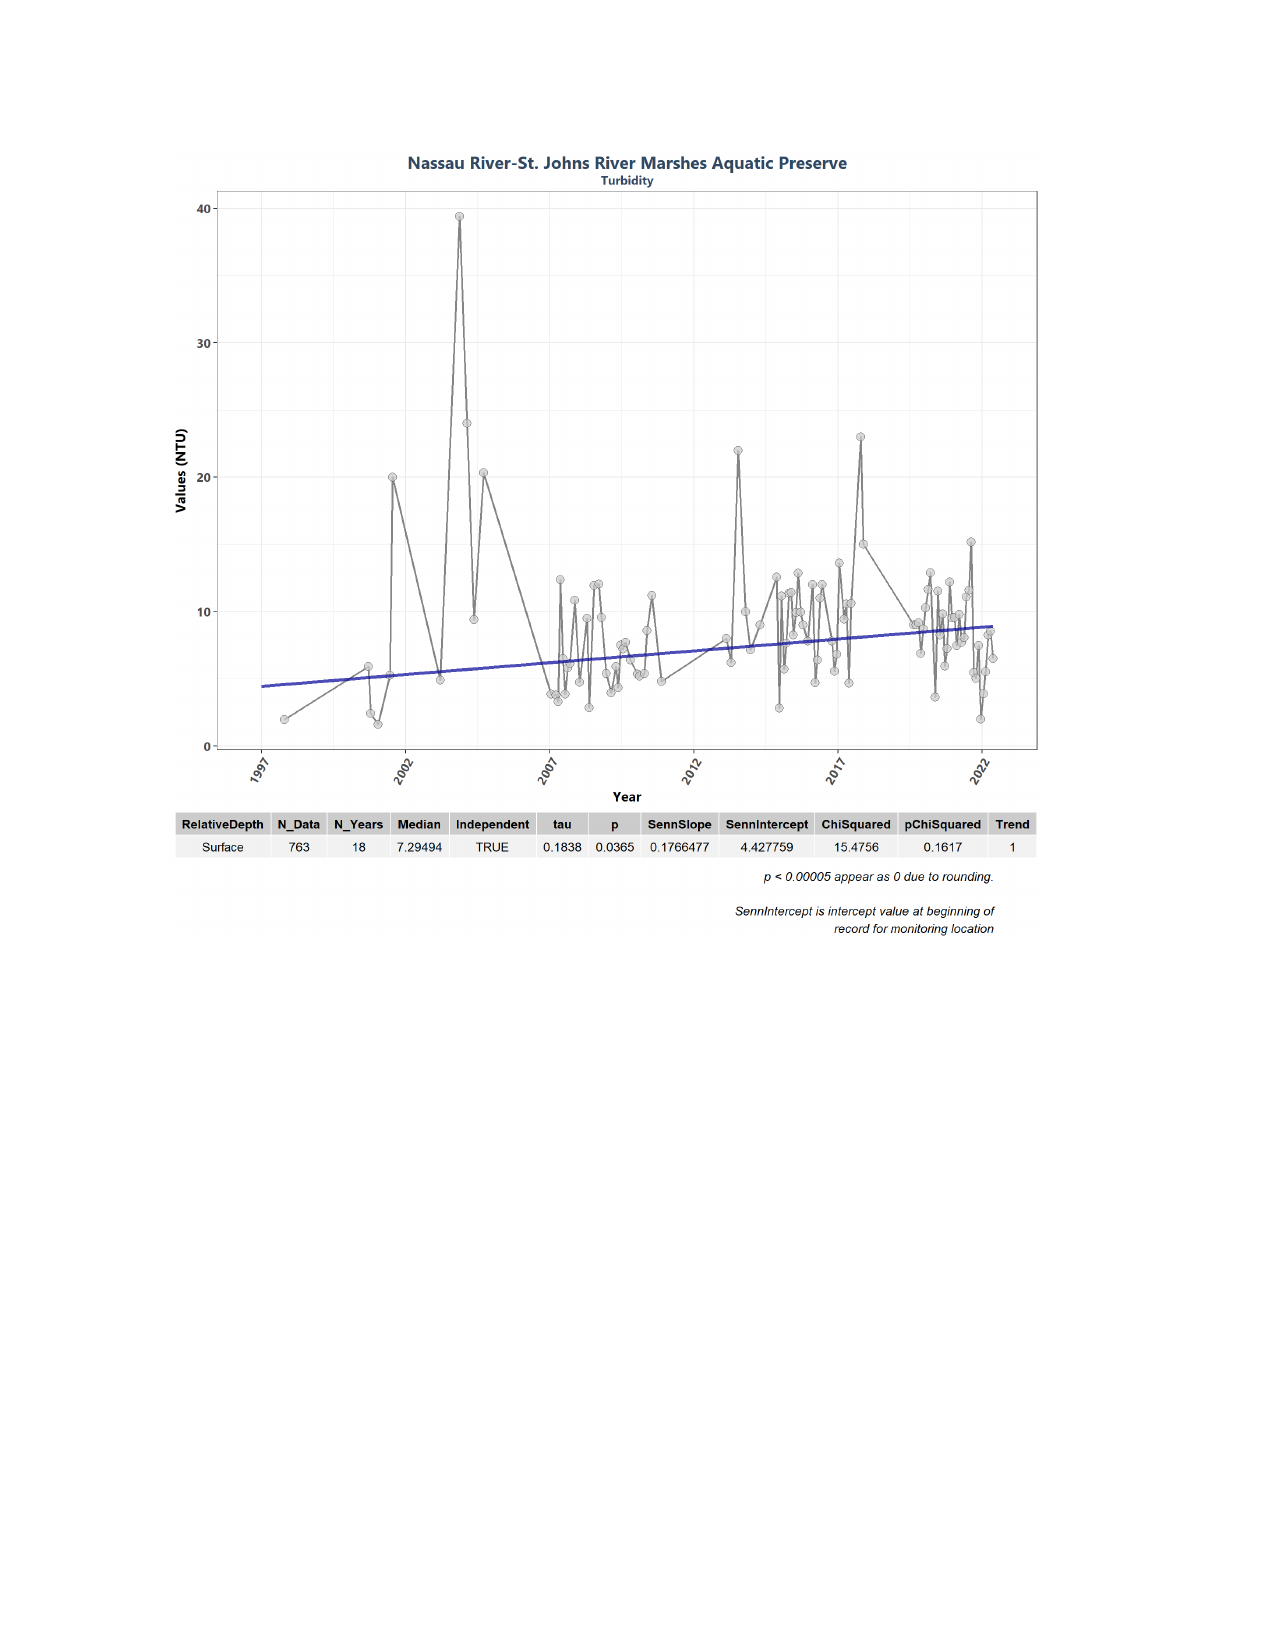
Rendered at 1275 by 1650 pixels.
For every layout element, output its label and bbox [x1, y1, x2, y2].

picture [168, 150, 1044, 938]
